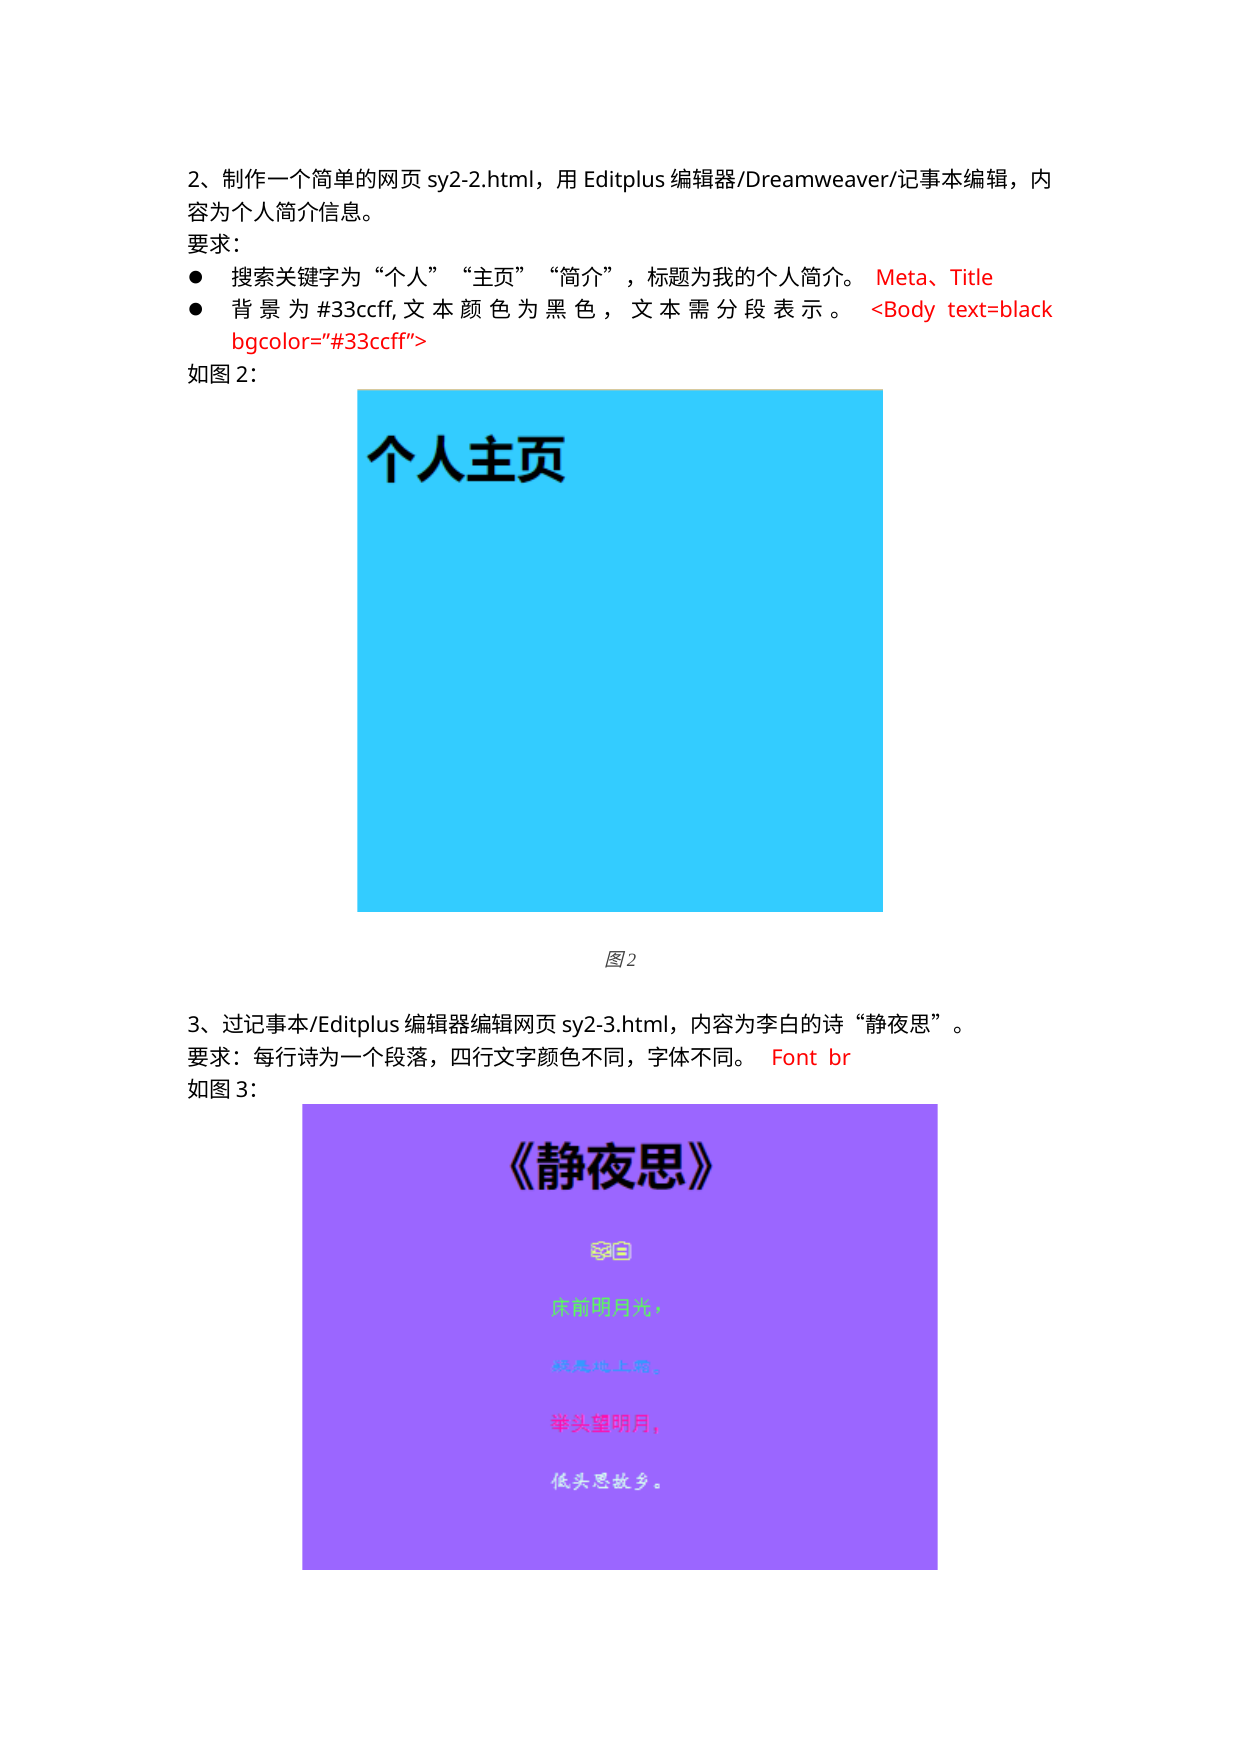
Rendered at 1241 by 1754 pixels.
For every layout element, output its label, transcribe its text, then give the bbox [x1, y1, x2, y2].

list 搜索关键字为“个人”“主页”“简介”，标题为我的个人简介。 Meta、Title [187, 259, 1053, 292]
text 要求：每行诗为一个段落，四行文字颜色不同，字体不同。 Font br [187, 1039, 1053, 1072]
text 2、制作一个简单的网页sy2-2.html，用Editplus编辑器/Dreamweaver/记事本编辑，内容为个人简介信息。 [187, 162, 1053, 227]
list 背景为#33ccff,文本颜色为黑色，文本需分段表示。 <Body text=black bgcolor=”#33ccff”> [187, 292, 1053, 357]
text 如图2： [187, 357, 1053, 389]
text 图2 [277, 942, 963, 974]
text 如图3： [187, 1072, 1053, 1104]
picture [302, 1104, 938, 1570]
picture [357, 389, 883, 912]
text 要求： [187, 227, 1053, 259]
text 3、过记事本/Editplus编辑器编辑网页sy2-3.html，内容为李白的诗“静夜思”。 [187, 1007, 1053, 1039]
